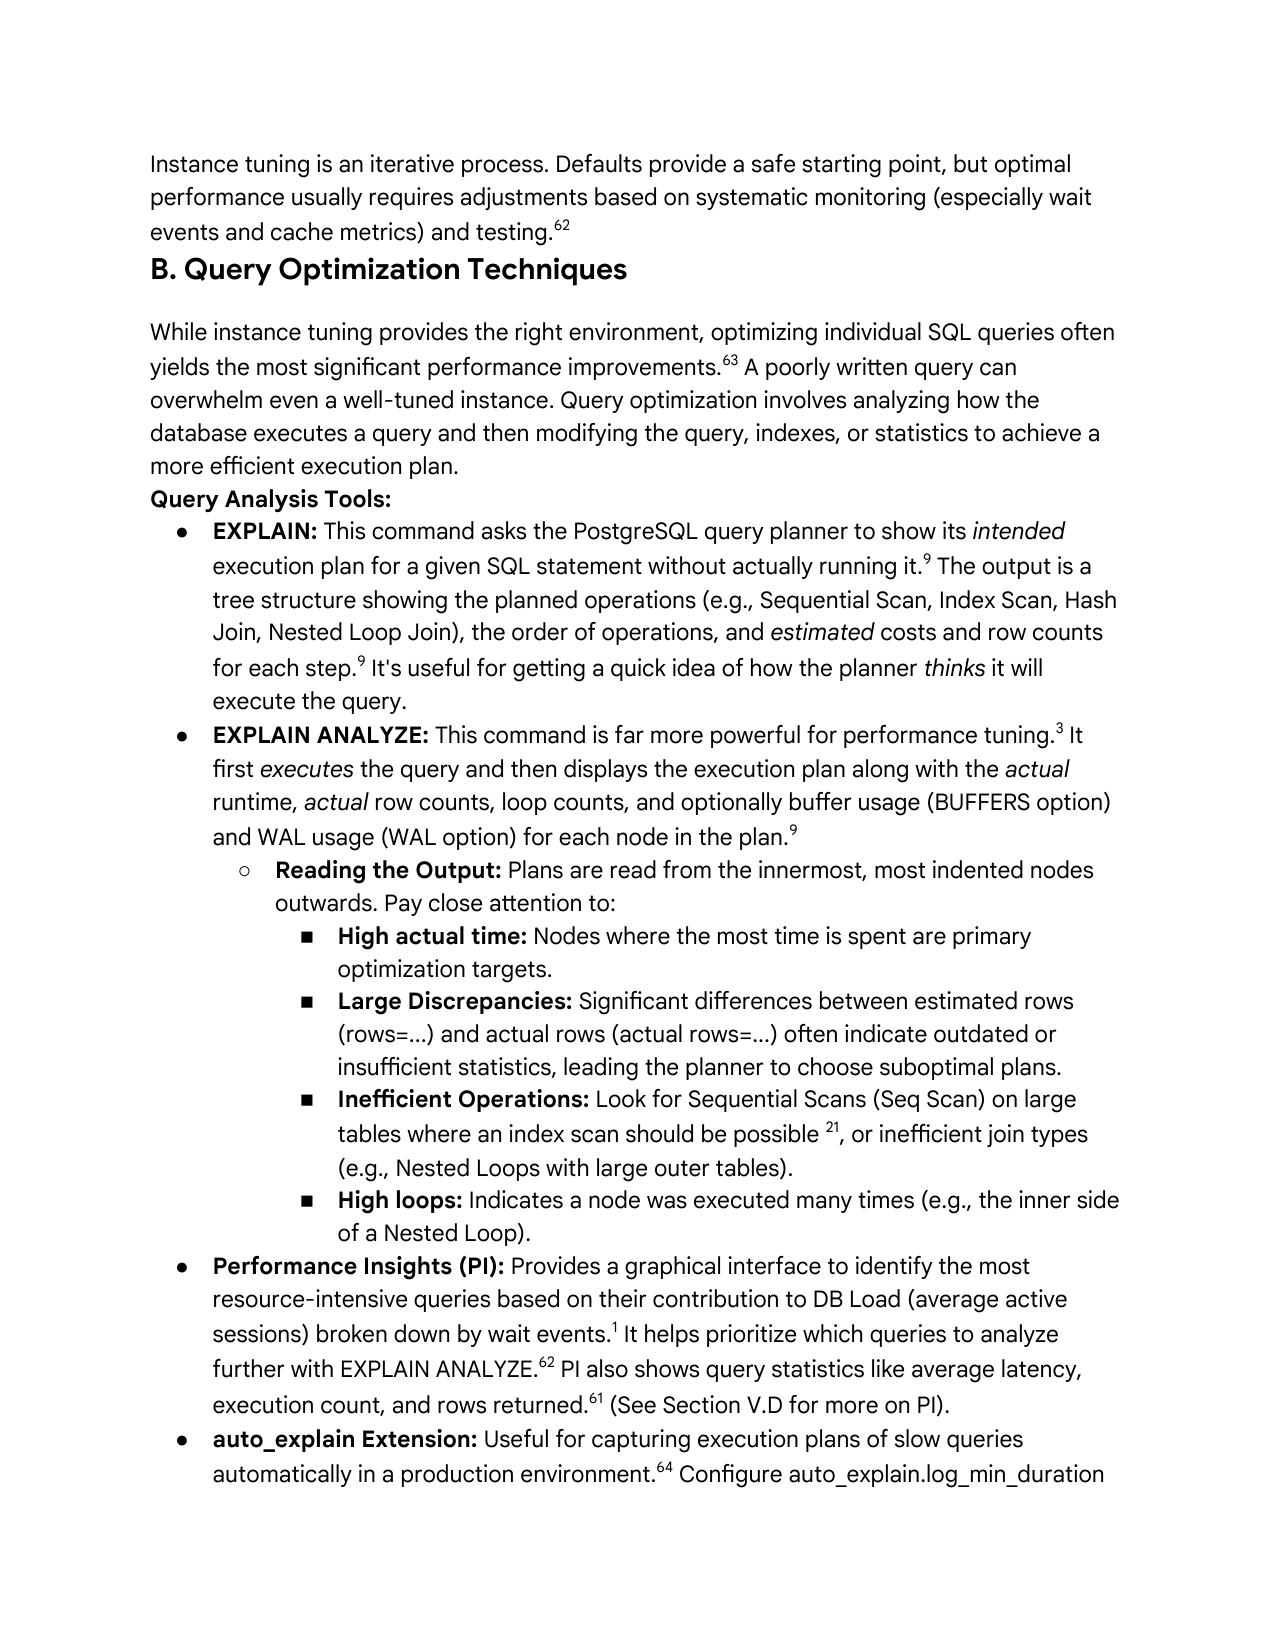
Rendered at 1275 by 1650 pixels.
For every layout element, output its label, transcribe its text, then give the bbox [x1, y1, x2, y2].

list EXPLAIN ANALYZE: This command is far more powerful for performance tuning.3 It first executes the query and then displays the execution plan along with the actual runtime, actual row counts, loop counts, and optionally buffer usage (BUFFERS option) and WAL usage (WAL option) for each node in the plan.9 [175, 720, 1125, 852]
subtitle B. Query Optimization Techniques [150, 252, 1125, 288]
text Instance tuning is an iterative process. Defaults provide a safe starting point, but optimal performance usually requires adjustments based on systematic monitoring (especially wait events and cache metrics) and testing.62 [150, 150, 1125, 247]
list Inefficient Operations: Look for Sequential Scans (Seq Scan) on large tables where an index scan should be possible 21, or inefficient join types (e.g., Nested Loops with large outer tables). [300, 1086, 1125, 1183]
list Large Discrepancies: Significant differences between estimated rows (rows=...) and actual rows (actual rows=...) often indicate outdated or insufficient statistics, leading the planner to choose suboptimal plans. [300, 987, 1125, 1082]
list High actual time: Nodes where the most time is spent are primary optimization targets. [300, 922, 1125, 983]
list Performance Insights (PI): Provides a graphical interface to identify the most resource-intensive queries based on their contribution to DB Load (average active sessions) broken down by wait events.1 It helps prioritize which queries to analyze further with EXPLAIN ANALYZE.62 PI also shows query statistics like average latency, execution count, and rows returned.61 (See Section V.D for more on PI). [175, 1252, 1125, 1421]
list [175, 1425, 1125, 1490]
list High loops: Indicates a node was executed many times (e.g., the inner side of a Nested Loop). [300, 1187, 1125, 1248]
list EXPLAIN: This command asks the PostgreSQL query planner to show its intended execution plan for a given SQL statement without actually running it.9 The output is a tree structure showing the planned operations (e.g., Sequential Scan, Index Scan, Hash Join, Nested Loop Join), the order of operations, and estimated costs and row counts for each step.9 It's useful for getting a quick idea of how the planner thinks it will execute the query. [175, 517, 1125, 716]
text While instance tuning provides the right environment, optimizing individual SQL queries often yields the most significant performance improvements.63 A poorly written query can overwhelm even a well-tuned instance. Query optimization involves analyzing how the database executes a query and then modifying the query, indexes, or statistics to achieve a more efficient execution plan. [150, 318, 1125, 481]
text Query Analysis Tools: [150, 485, 1125, 513]
list Reading the Output: Plans are read from the innermost, most indented nodes outwards. Pay close attention to: [237, 857, 1125, 918]
